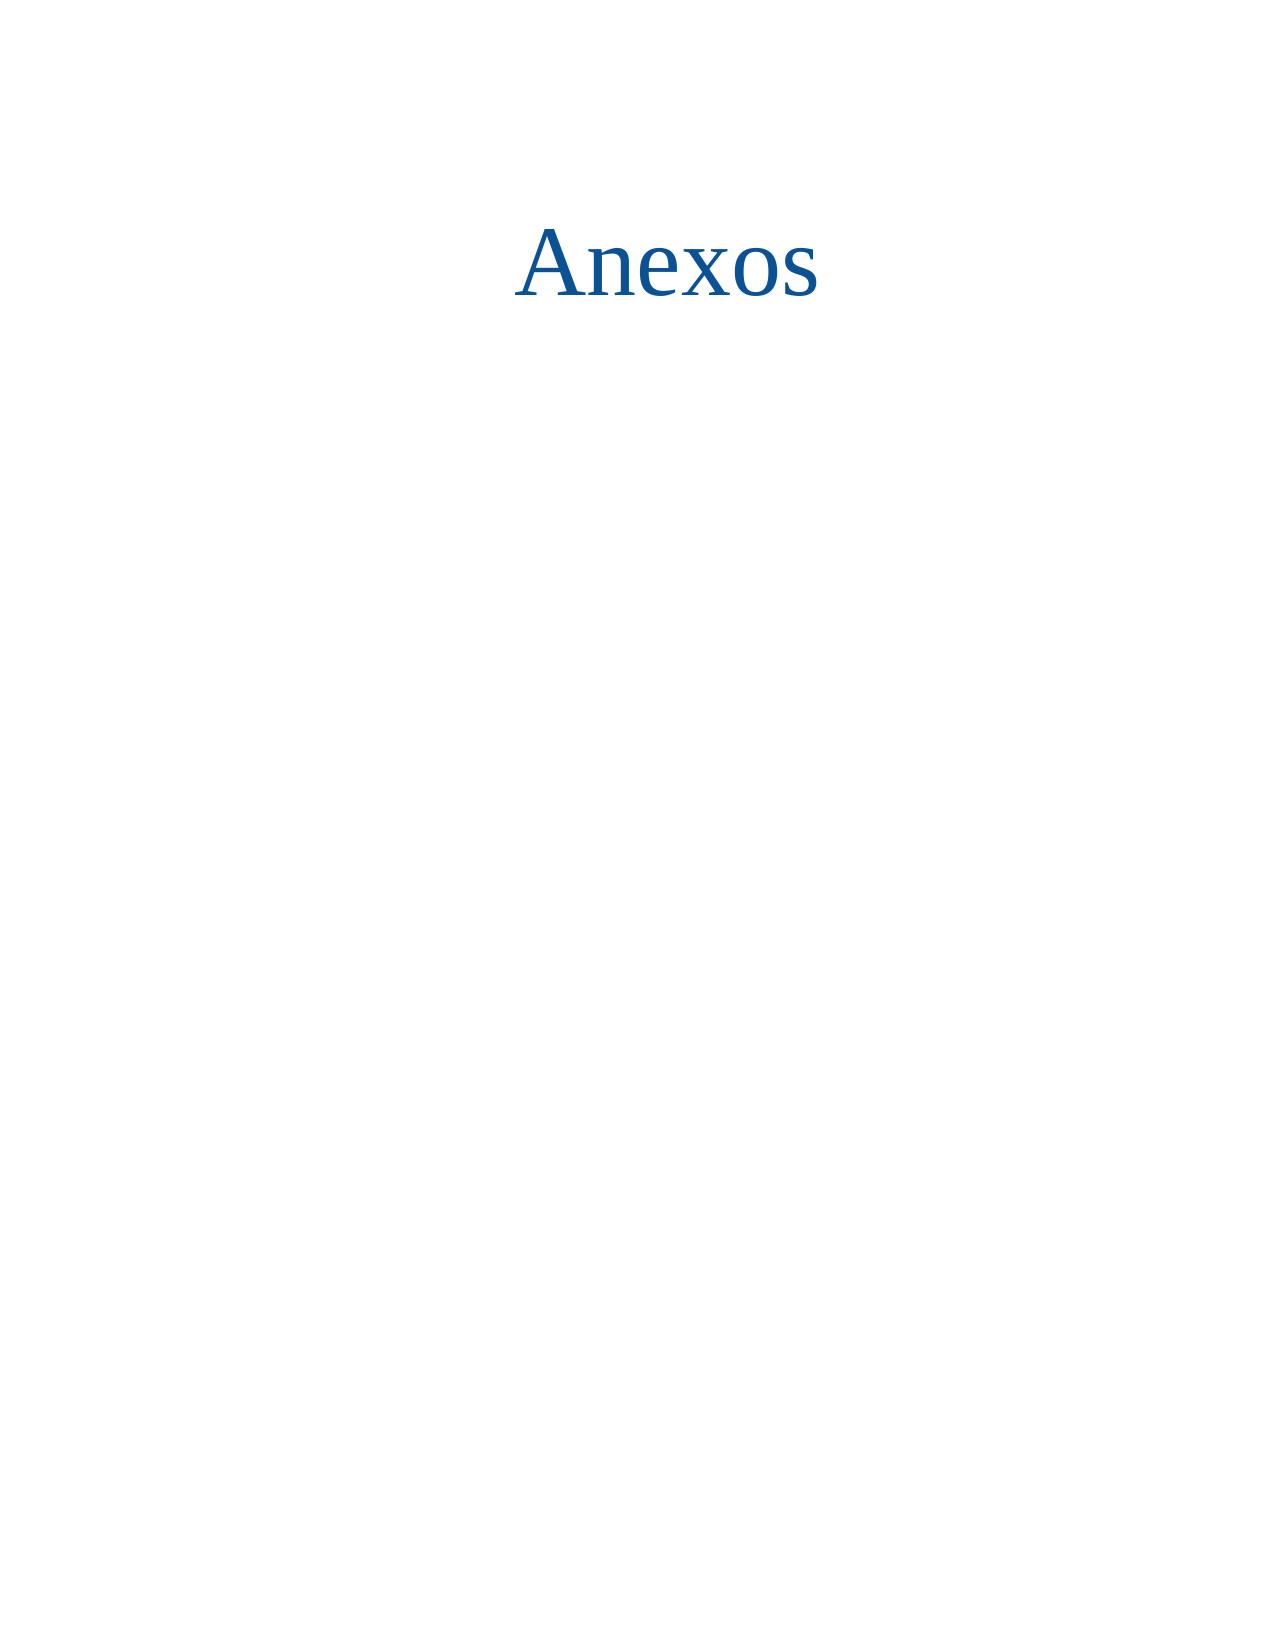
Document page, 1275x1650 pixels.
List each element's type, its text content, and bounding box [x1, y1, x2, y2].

text Anexos [207, 202, 1127, 317]
